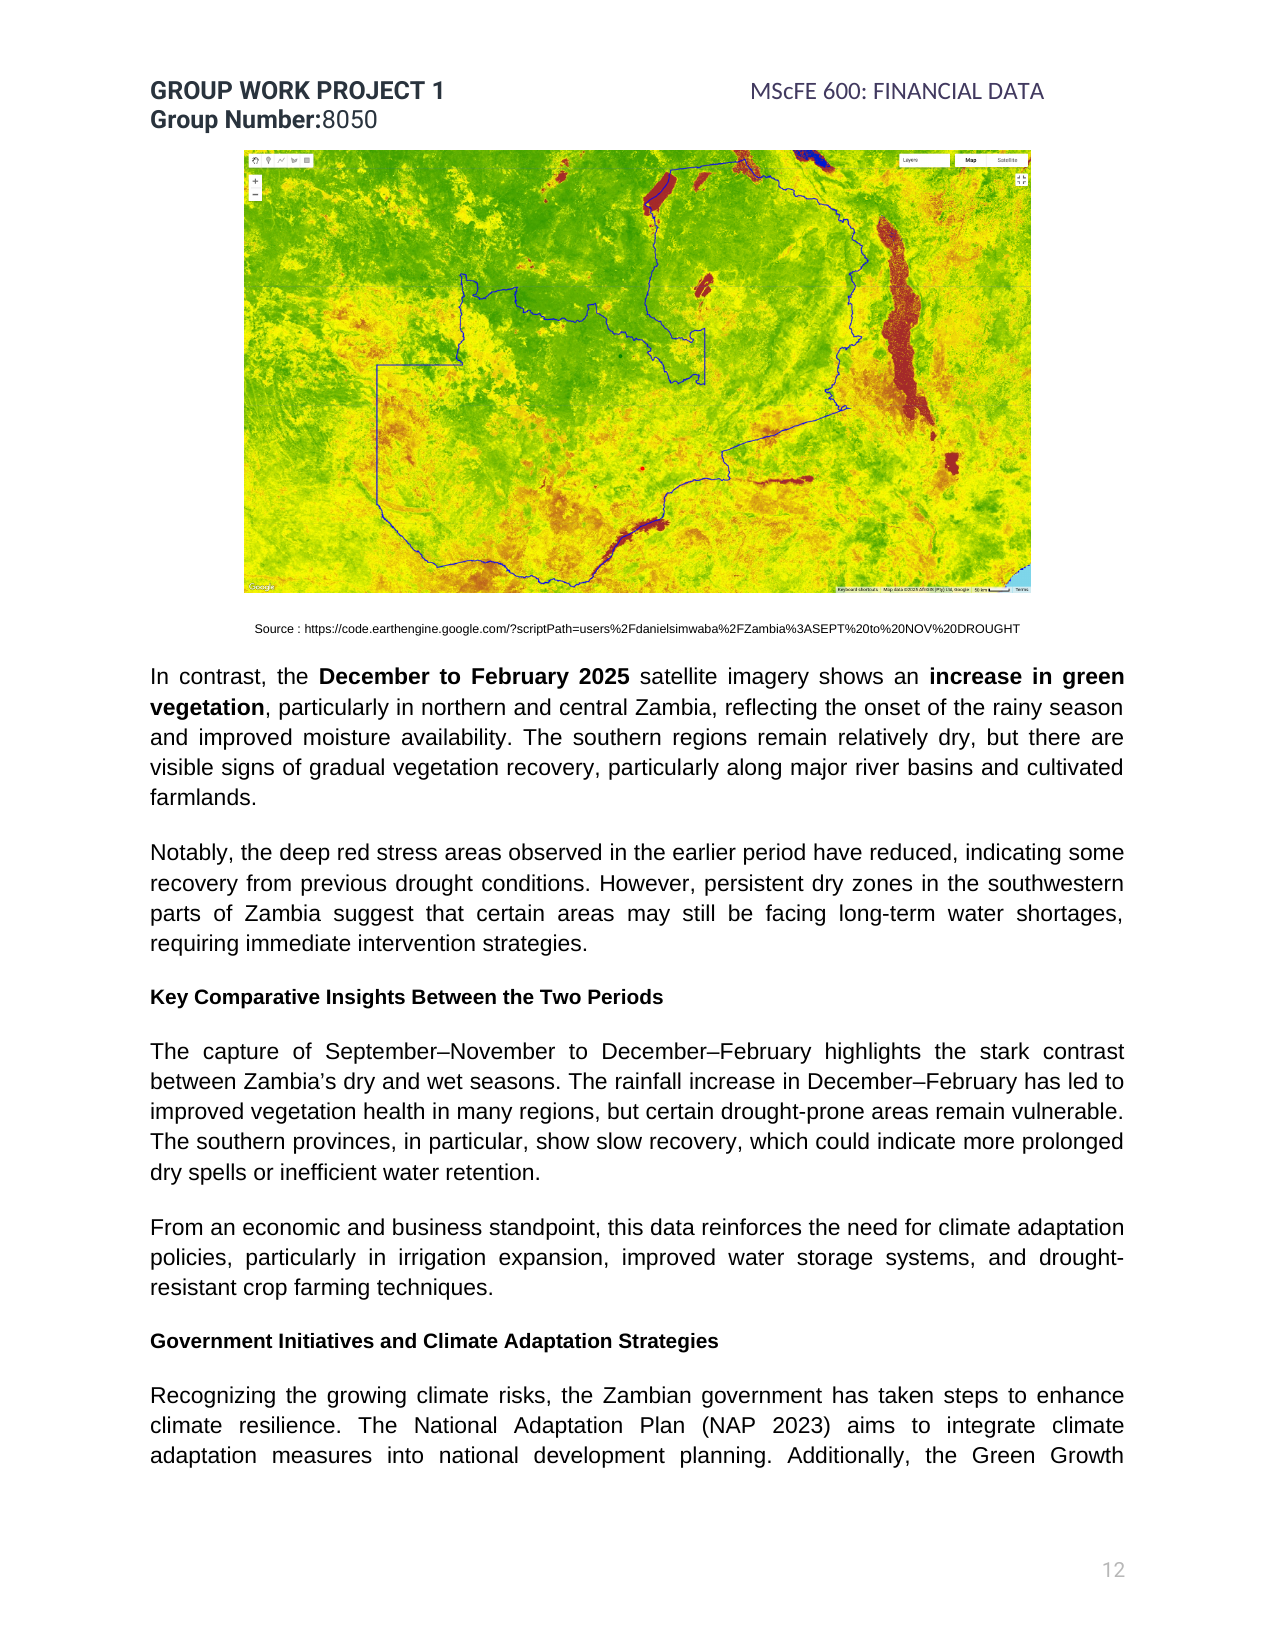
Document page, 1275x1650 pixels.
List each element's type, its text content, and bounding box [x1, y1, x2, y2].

picture [244, 150, 1031, 593]
text Source : https://code.earthengine.google.com/?scriptPath=users%2Fdanielsimwaba%2FZambia%3ASEPT%20to%20NOV%20DROUGHT [150, 622, 1125, 636]
text Government Initiatives and Climate Adaptation Strategies [150, 1329, 1062, 1353]
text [150, 1382, 1125, 1469]
text Notably, the deep red stress areas observed in the earlier period have reduced, indicating some recovery from previous drought conditions. However, persistent dry zones in the southwestern parts of Zambia suggest that certain areas may still be facing long-term water shortages, requiring immediate intervention strategies. [150, 839, 1125, 956]
text Key Comparative Insights Between the Two Periods [150, 985, 1062, 1009]
text The capture of September–November to December–February highlights the stark contrast between Zambia’s dry and wet seasons. The rainfall increase in December–February has led to improved vegetation health in many regions, but certain drought-prone areas remain vulnerable. The southern provinces, in particular, show slow recovery, which could indicate more prolonged dry spells or inefficient water retention. [150, 1038, 1125, 1185]
text From an economic and business standpoint, this data reinforces the need for climate adaptation policies, particularly in irrigation expansion, improved water storage systems, and drought-resistant crop farming techniques. [150, 1214, 1125, 1301]
text In contrast, the December to February 2025 satellite imagery shows an increase in green vegetation, particularly in northern and central Zambia, reflecting the onset of the rainy season and improved moisture availability. The southern regions remain relatively dry, but there are visible signs of gradual vegetation recovery, particularly along major river basins and cultivated farmlands. [150, 663, 1125, 811]
